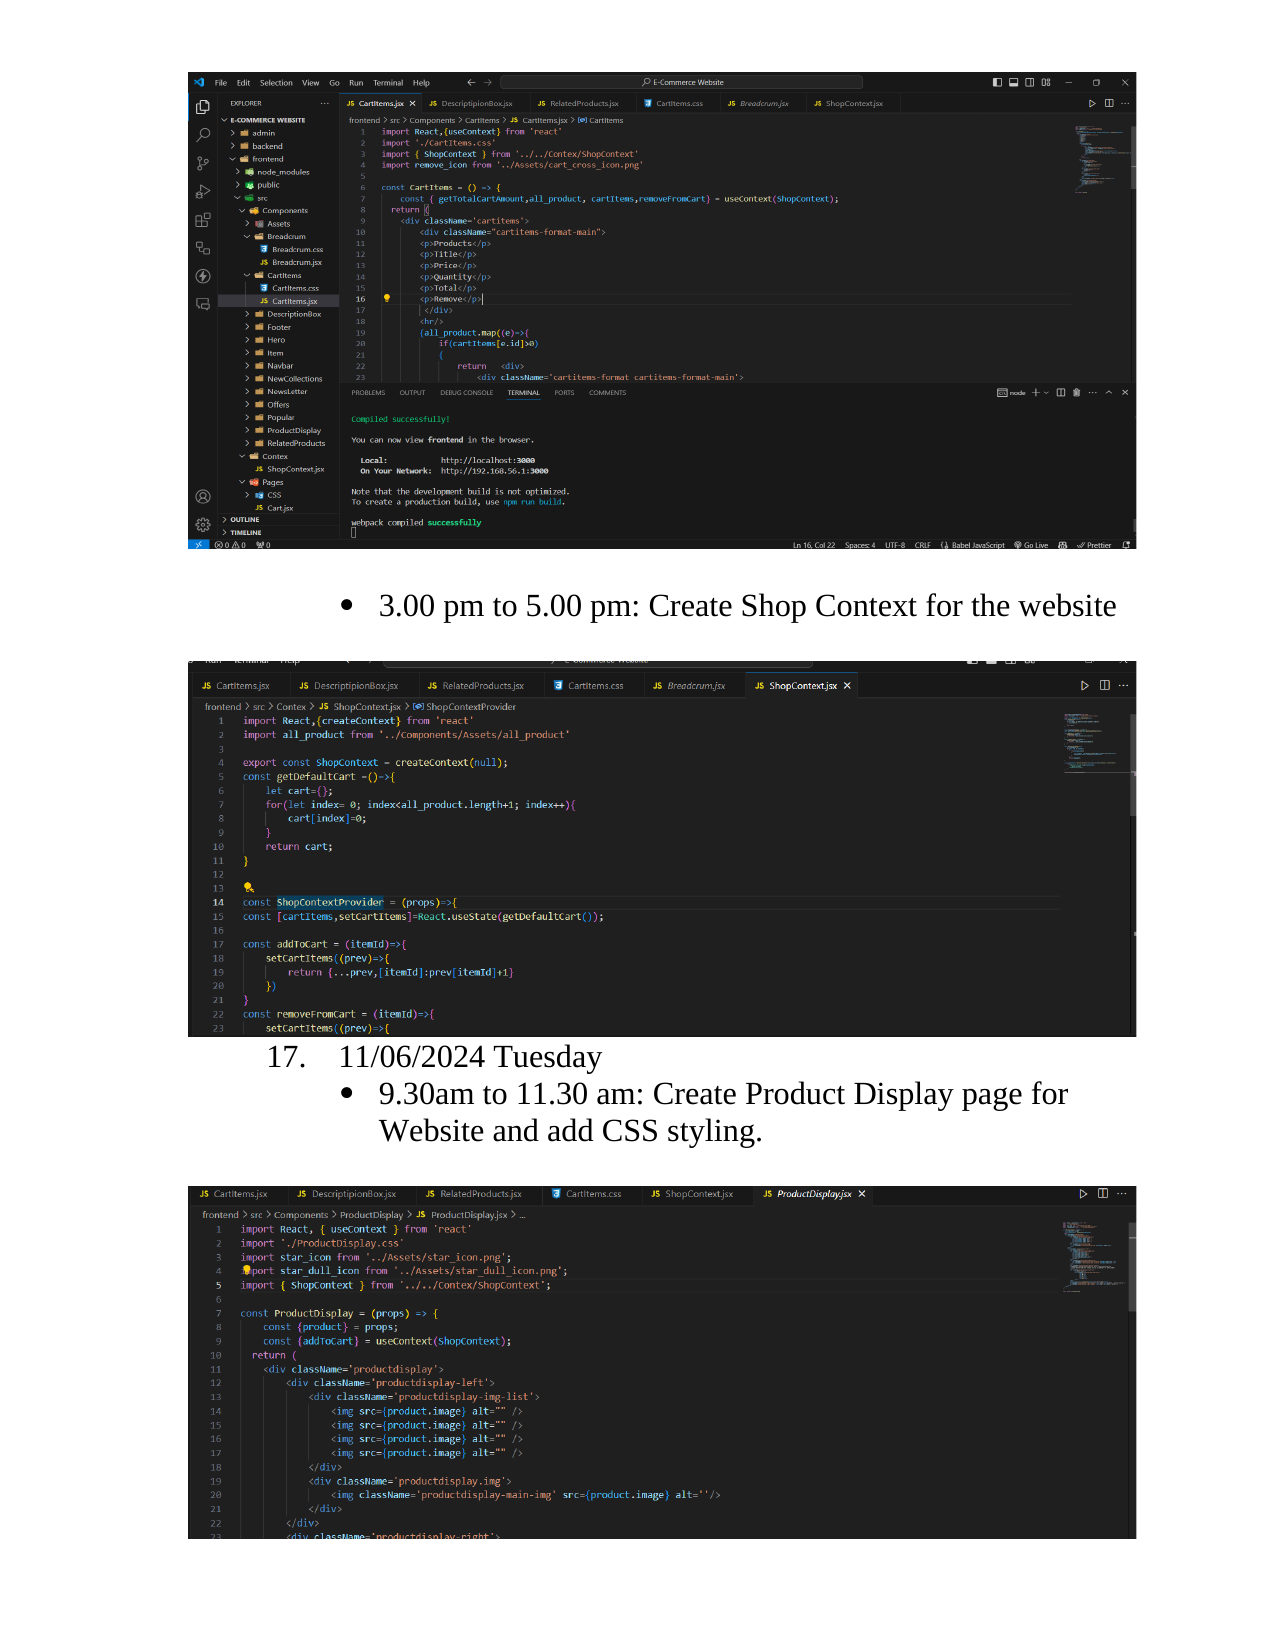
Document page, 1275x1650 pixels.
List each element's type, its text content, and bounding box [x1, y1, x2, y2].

list 9.30am to 11.30 am: Create Product Display page for Website and add CSS styling. [341, 1074, 1137, 1148]
list 3.00 pm to 5.00 pm: Create Shop Context for the website [341, 587, 1137, 624]
picture [188, 661, 1137, 1037]
picture [188, 1186, 1137, 1539]
picture [188, 72, 1137, 549]
list 11/06/2024 Tuesday [266, 1037, 1137, 1074]
